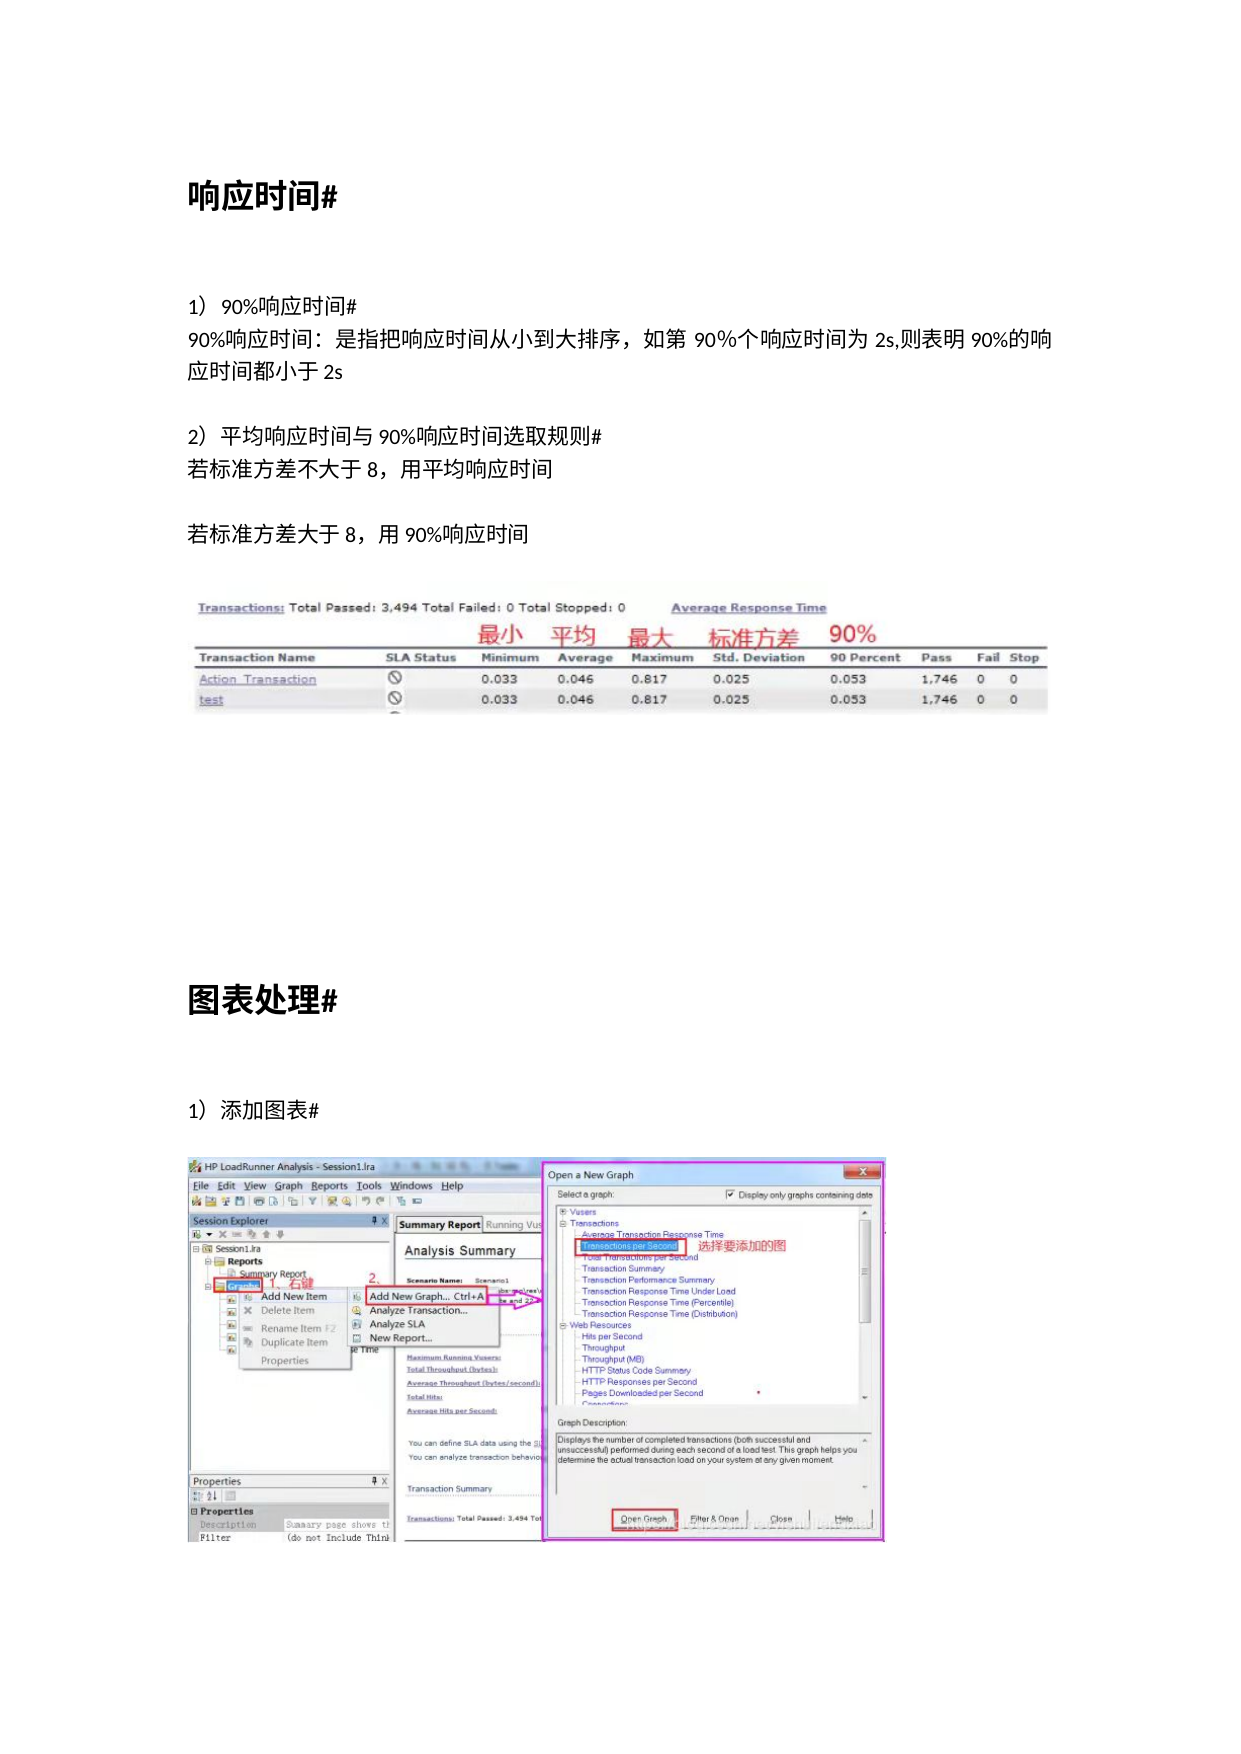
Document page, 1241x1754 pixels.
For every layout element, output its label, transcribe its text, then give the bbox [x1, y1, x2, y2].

text 1）添加图表# [187, 1093, 1053, 1125]
text 若标准方差不大于8，用平均响应时间 [187, 451, 1053, 484]
picture [187, 1157, 887, 1543]
text 2）平均响应时间与90%响应时间选取规则# [187, 419, 1053, 451]
picture [187, 581, 1053, 715]
subtitle 响应时间# [187, 162, 1053, 227]
subtitle 图表处理# [187, 966, 1053, 1031]
text 90%响应时间：是指把响应时间从小到大排序，如第90％个响应时间为2s,则表明90%的响应时间都小于2s [187, 321, 1053, 386]
text 1）90%响应时间# [187, 289, 1053, 321]
text 若标准方差大于8，用90%响应时间 [187, 516, 1053, 549]
